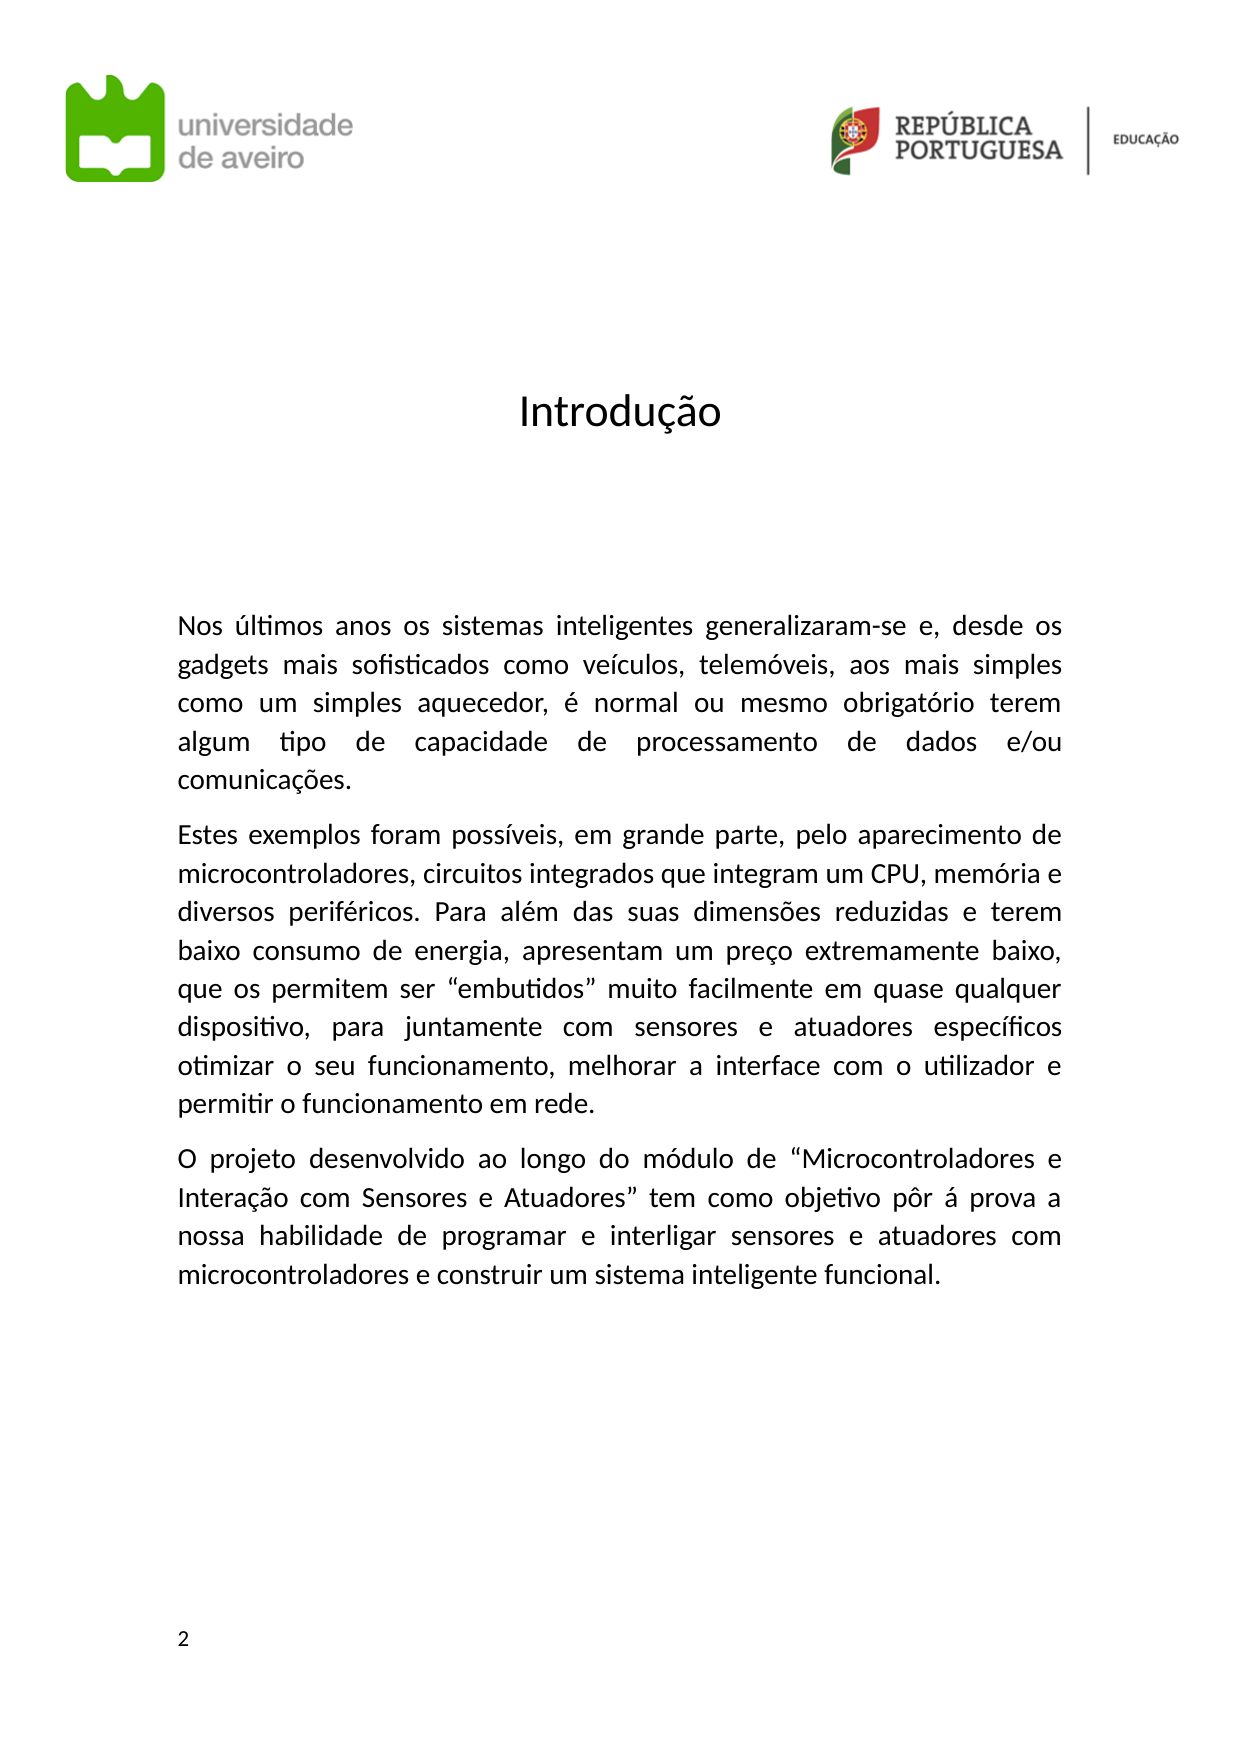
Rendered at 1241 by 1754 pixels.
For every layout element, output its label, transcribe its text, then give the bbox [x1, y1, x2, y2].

picture [808, 75, 1203, 208]
text Estes exemplos foram possíveis, em grande parte, pelo aparecimento de microcontroladores, circuitos integrados que integram um CPU, memória e diversos periféricos. Para além das suas dimensões reduzidas e terem baixo consumo de energia, apresentam um preço extremamente baixo, que os permitem ser “embutidos” muito facilmente em quase qualquer dispositivo, para juntamente com sensores e atuadores específicos otimizar o seu funcionamento, melhorar a interface com o utilizador e permitir o funcionamento em rede. [177, 816, 1063, 1121]
picture [65, 75, 353, 182]
text O projeto desenvolvido ao longo do módulo de “Microcontroladores e Interação com Sensores e Atuadores” tem como objetivo pôr á prova a nossa habilidade de programar e interligar sensores e atuadores com microcontroladores e construir um sistema inteligente funcional. [177, 1141, 1063, 1291]
text Nos últimos anos os sistemas inteligentes generalizaram-se e, desde os gadgets mais sofisticados como veículos, telemóveis, aos mais simples como um simples aquecedor, é normal ou mesmo obrigatório terem algum tipo de capacidade de processamento de dados e/ou comunicações. [177, 607, 1063, 797]
text Introdução [177, 382, 1063, 438]
